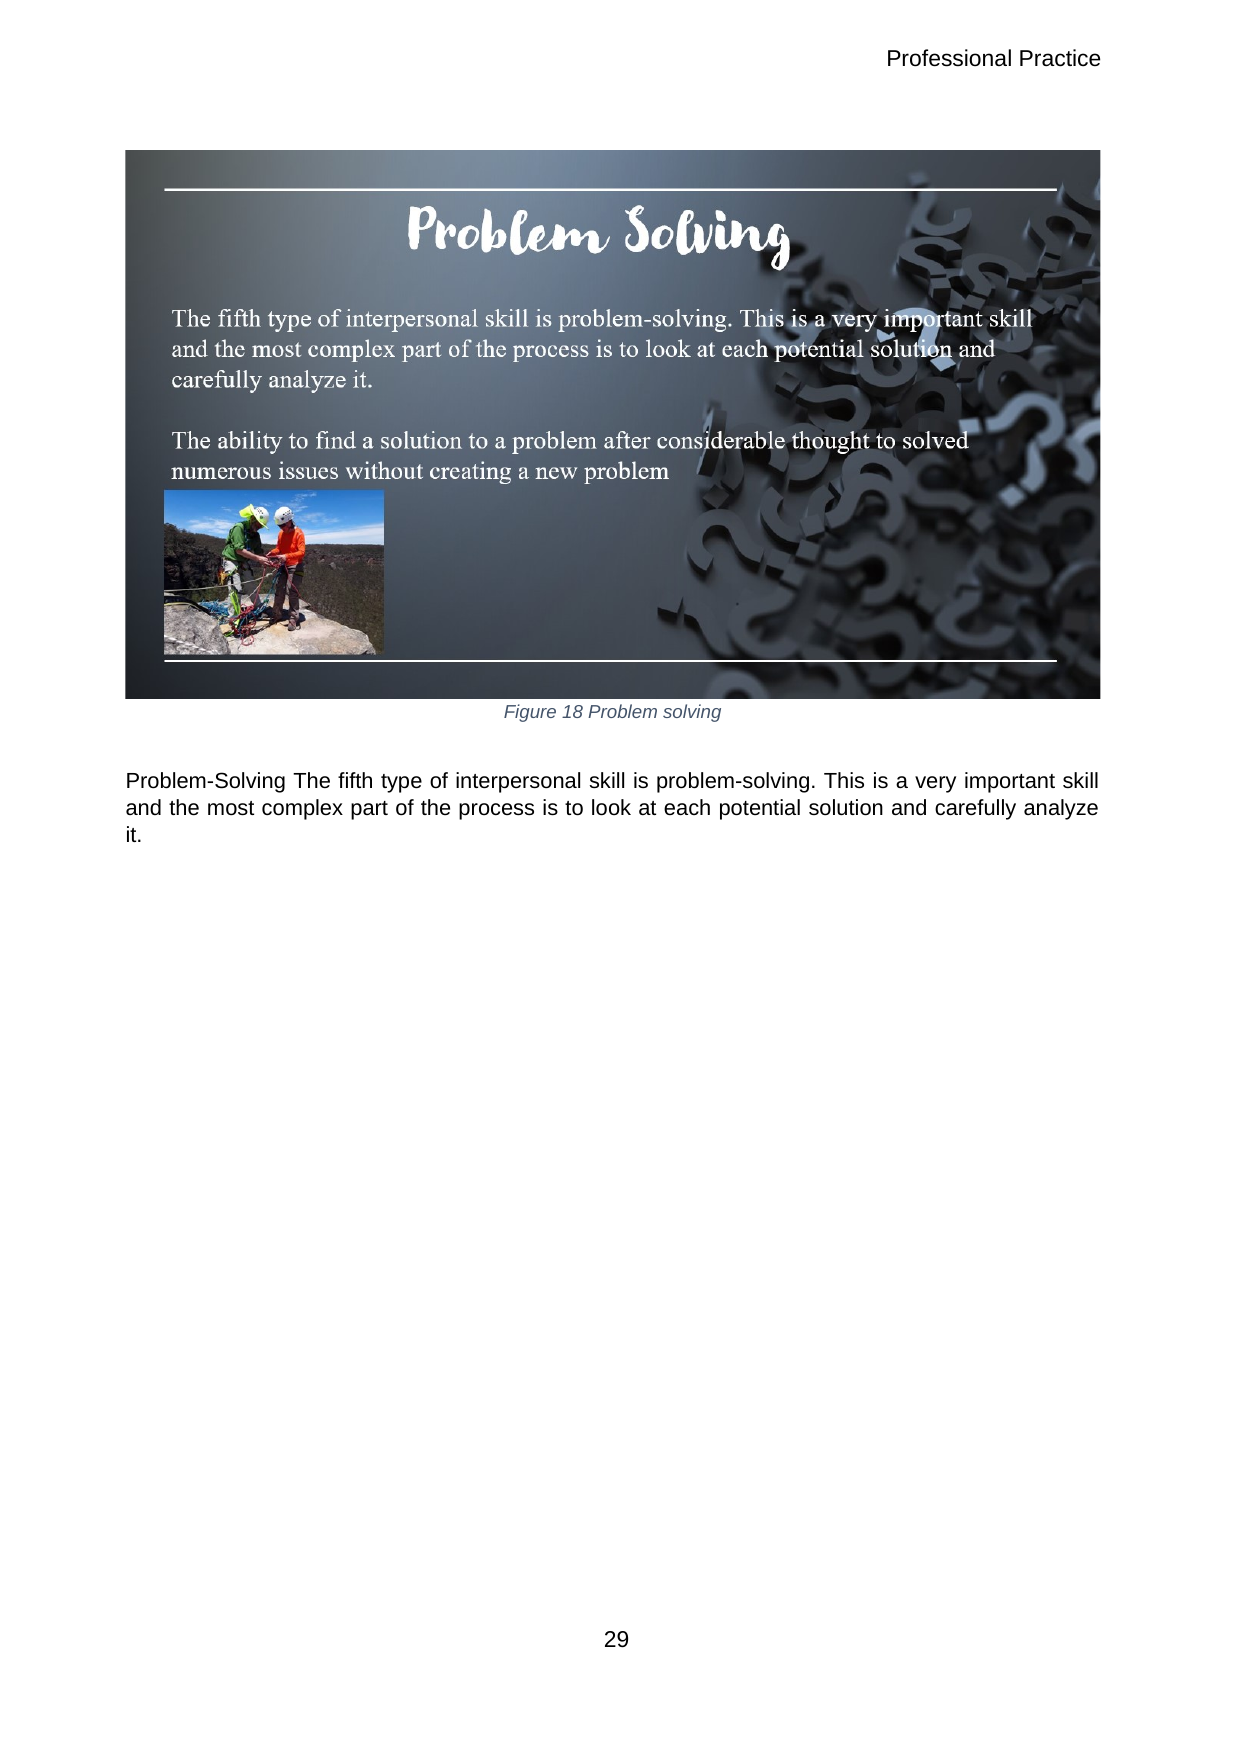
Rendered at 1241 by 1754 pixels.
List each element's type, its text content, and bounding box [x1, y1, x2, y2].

text Figure 18 Problem solving [125, 701, 1101, 722]
picture [125, 150, 1101, 699]
text Problem-Solving The fifth type of interpersonal skill is problem-solving. This is a very important skill and the most complex part of the process is to look at each potential solution and carefully analyze it. [125, 767, 1101, 847]
